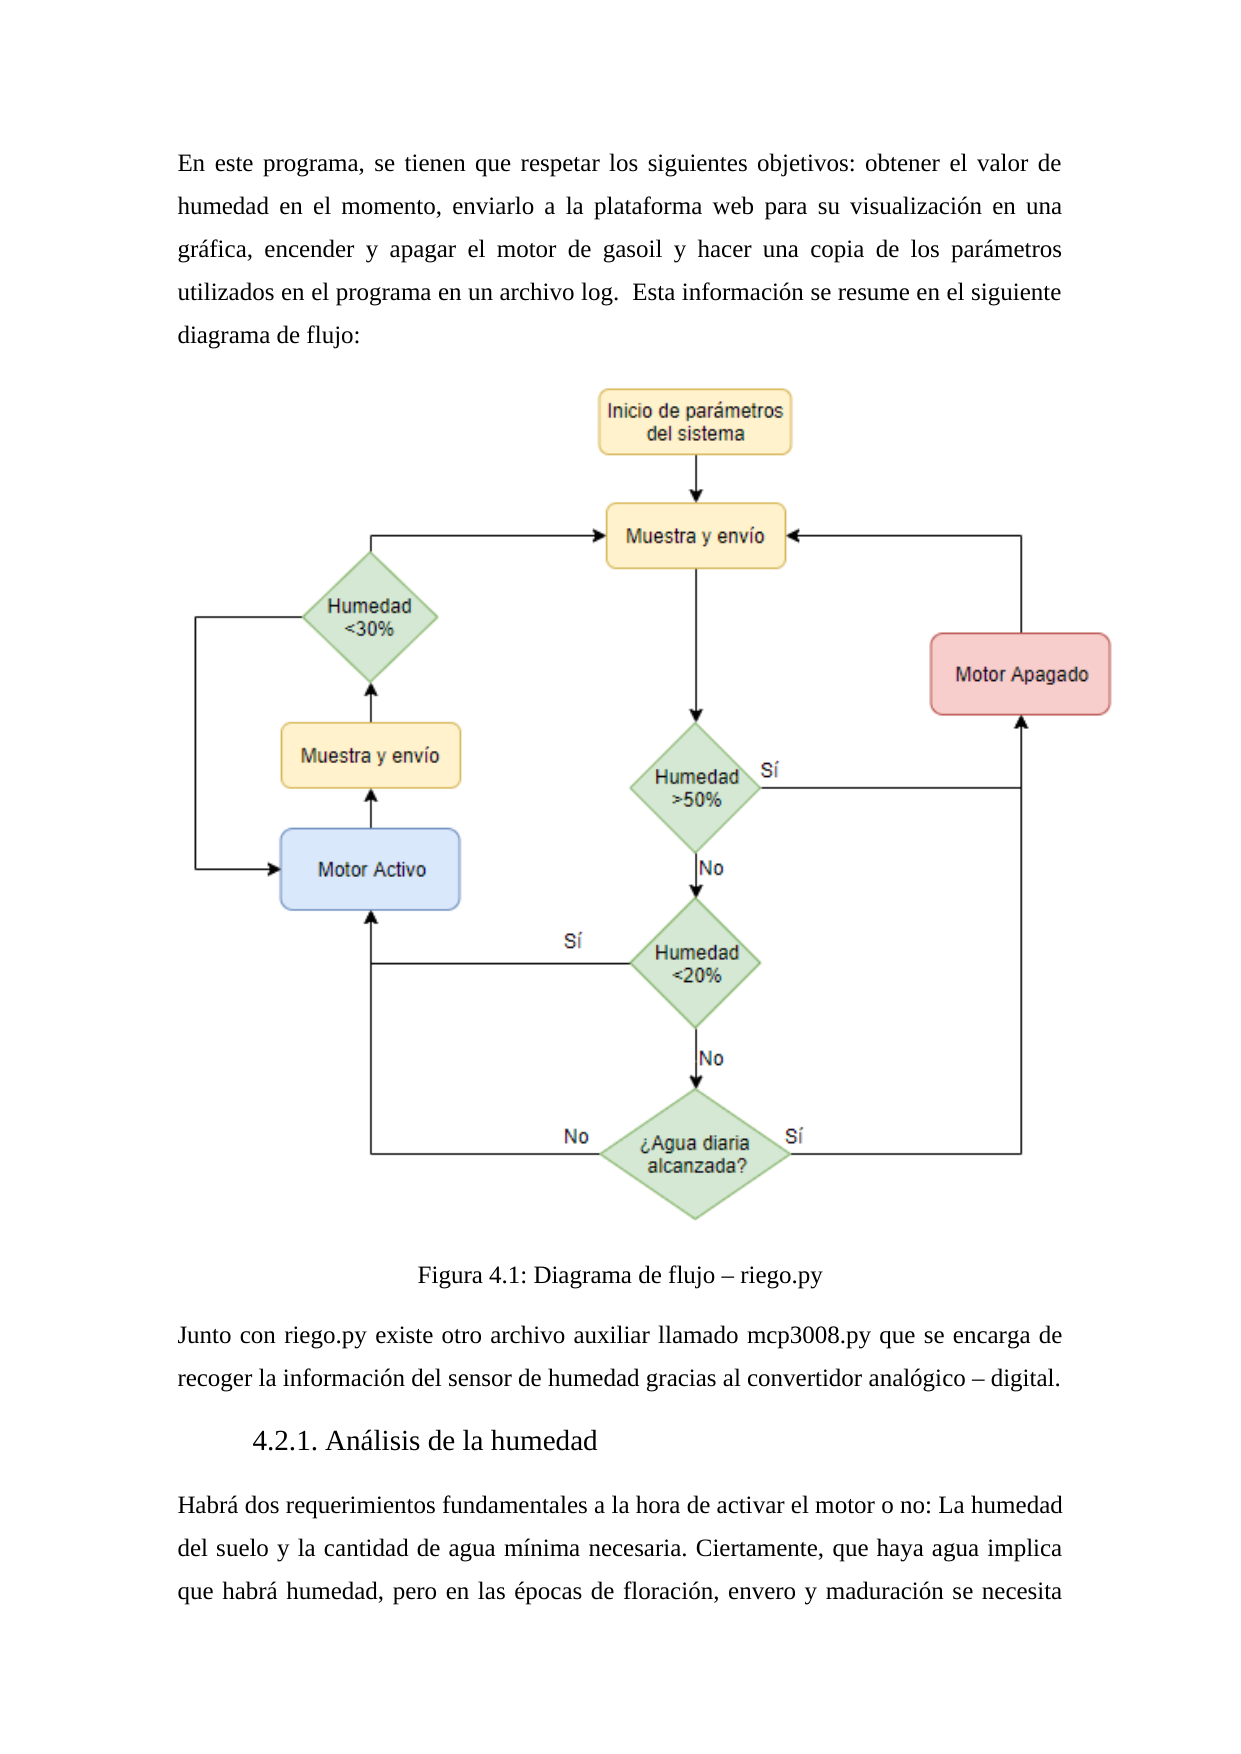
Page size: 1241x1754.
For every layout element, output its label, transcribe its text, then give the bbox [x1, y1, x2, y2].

text En este programa, se tienen que respetar los siguientes objetivos: obtener el valor de humedad en el momento, enviarlo a la plataforma web para su visualización en una gráfica, encender y apagar el motor de gasoil y hacer una copia de los parámetros utilizados en el programa en un archivo log. Esta información se resume en el siguiente diagrama de flujo: [177, 148, 1063, 349]
text Figura 4.1: Diagrama de flujo – riego.py [177, 1261, 1063, 1289]
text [177, 1490, 1063, 1605]
picture [177, 380, 1128, 1230]
list Análisis de la humedad [252, 1423, 1063, 1457]
text Junto con riego.py existe otro archivo auxiliar llamado mcp3008.py que se encarga de recoger la información del sensor de humedad gracias al convertidor analógico – digital. [177, 1320, 1063, 1392]
